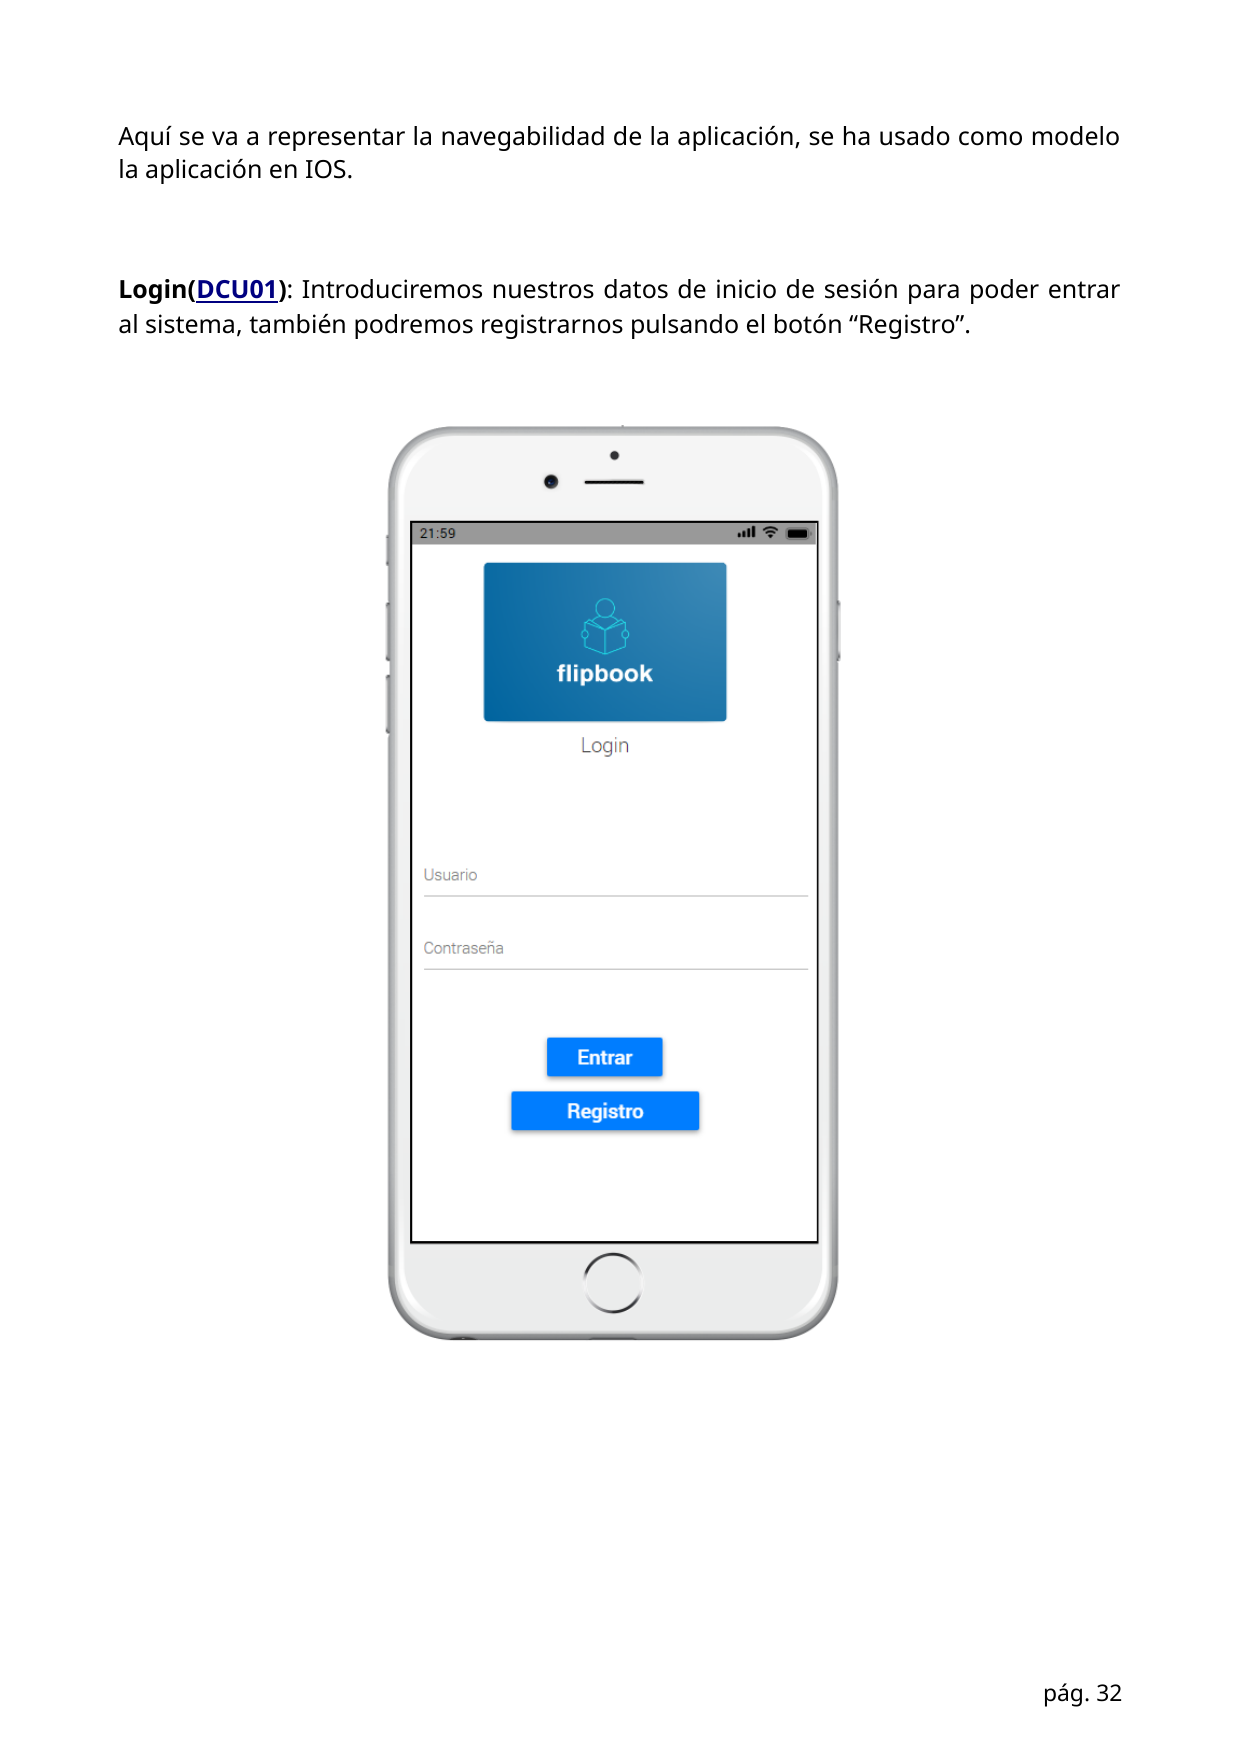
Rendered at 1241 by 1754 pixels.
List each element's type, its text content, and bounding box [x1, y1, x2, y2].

text Login(DCU01): Introduciremos nuestros datos de inicio de sesión para poder entrar al sistema, también podremos registrarnos pulsando el botón “Registro”. [118, 272, 1122, 340]
picture [368, 425, 873, 1352]
text Aquí se va a representar la navegabilidad de la aplicación, se ha usado como modelo la aplicación en IOS. [118, 118, 1122, 186]
